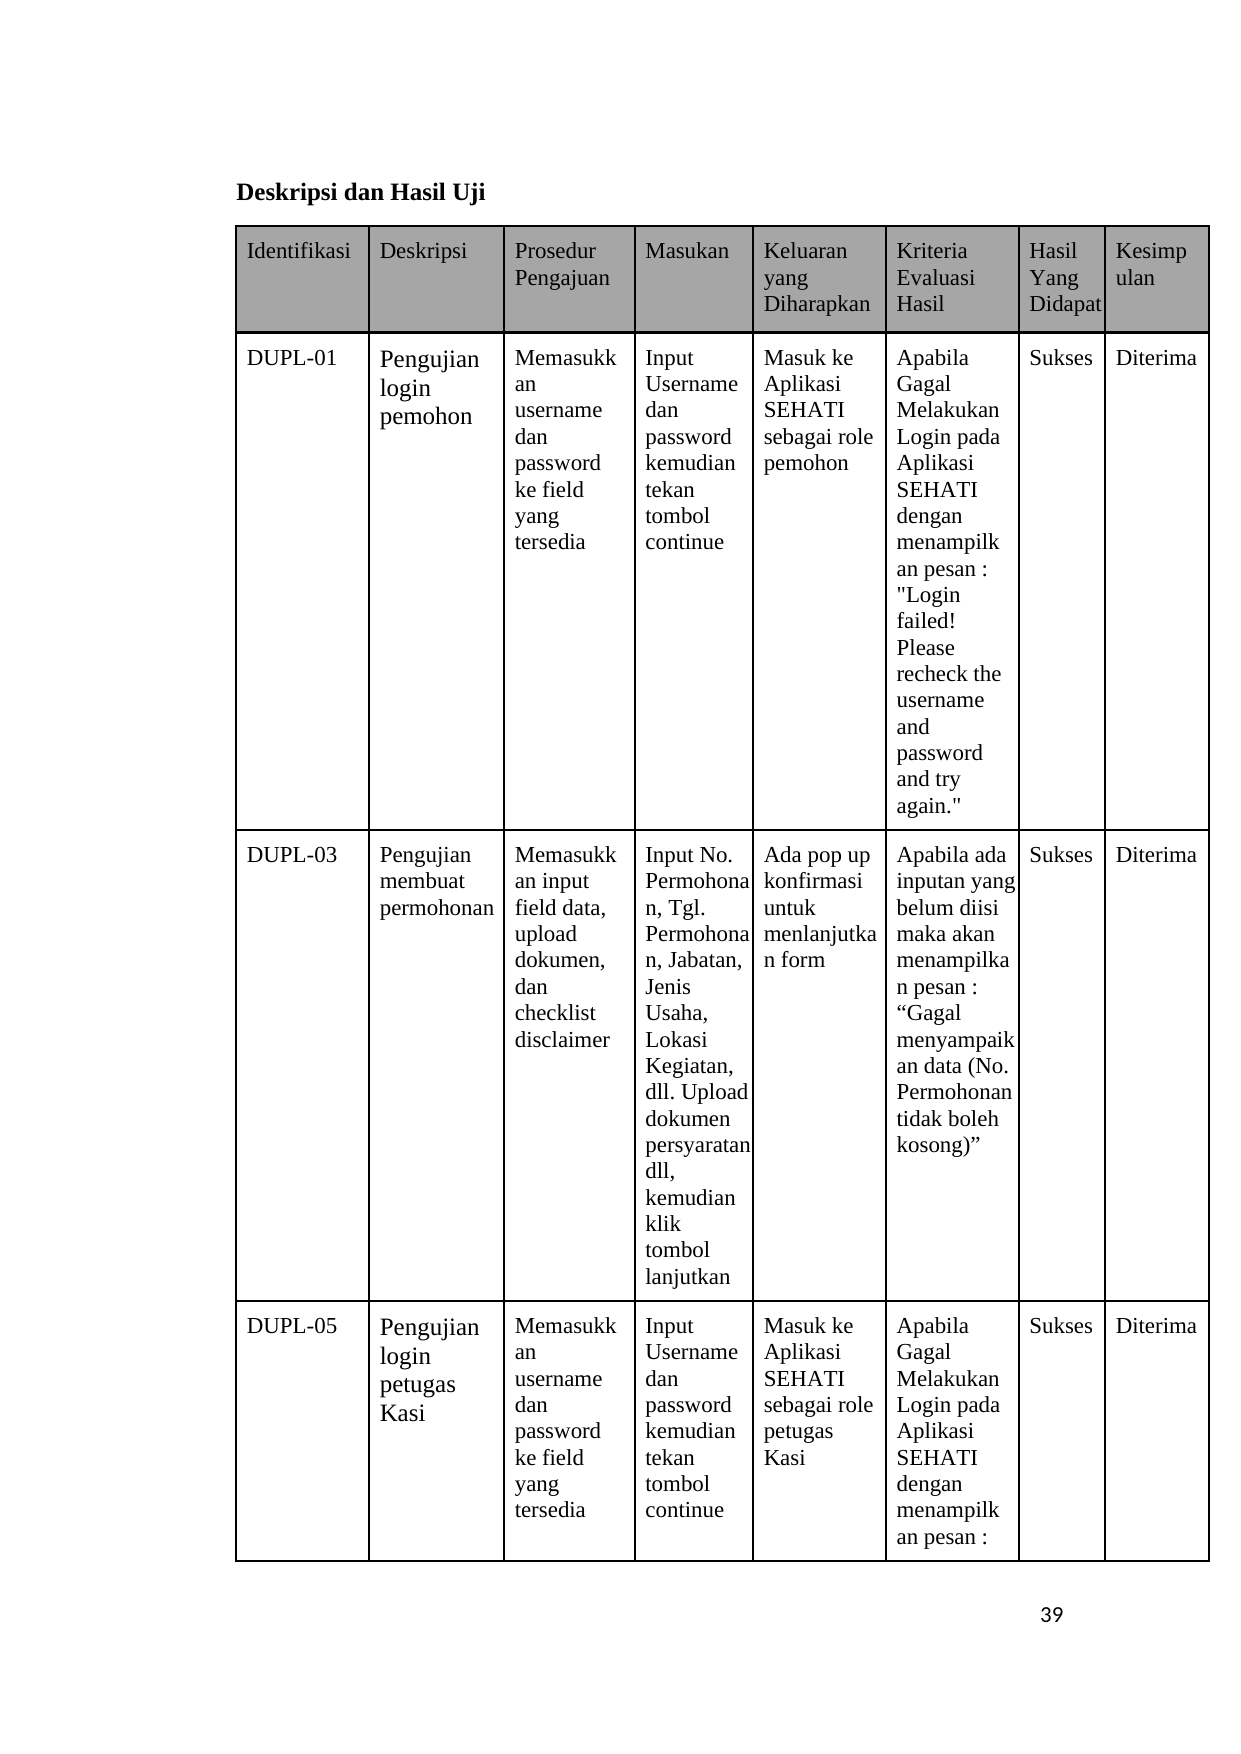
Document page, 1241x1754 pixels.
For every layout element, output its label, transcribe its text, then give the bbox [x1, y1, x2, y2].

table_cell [505, 1302, 634, 1560]
table_cell Input Username dan password kemudian tekan tombol continue [636, 334, 752, 829]
table_cell Diterima [1106, 1302, 1208, 1560]
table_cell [754, 1302, 885, 1560]
table_cell Sukses [1020, 831, 1104, 1299]
table_cell Pengujian login pemohon [370, 334, 503, 829]
table_cell Ada pop up konfirmasi untuk menlanjutkan form [754, 831, 885, 1299]
table_cell DUPL-03 [237, 831, 368, 1299]
table_cell Diterima [1106, 334, 1208, 829]
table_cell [636, 1302, 752, 1560]
table_cell Input No. Permohonan, Tgl. Permohonan, Jabatan, Jenis Usaha, Lokasi Kegiatan, dll. Upload dokumen persyaratan dll, kemudian klik tombol lanjutkan [636, 831, 752, 1299]
table_cell Sukses [1020, 1302, 1104, 1560]
table_cell Diterima [1106, 831, 1208, 1299]
table_cell Apabila ada inputan yang belum diisi maka akan menampilkan pesan : “Gagal menyampaikan data (No. Permohonan tidak boleh kosong)” [887, 831, 1018, 1299]
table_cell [887, 1302, 1018, 1560]
table_cell DUPL-05 [237, 1302, 368, 1560]
table_cell Masuk ke Aplikasi SEHATI sebagai role pemohon [754, 334, 885, 829]
table_header Kesimpulan [1106, 227, 1208, 331]
table_header Keluaran yang Diharapkan [754, 227, 885, 331]
table_cell Pengujian login petugas Kasi [370, 1302, 503, 1560]
table_header Prosedur Pengajuan [505, 227, 634, 331]
table_header Masukan [636, 227, 752, 331]
table_header Hasil Yang Didapat [1020, 227, 1104, 331]
table_header Identifikasi [237, 227, 368, 331]
table_cell Sukses [1020, 334, 1104, 829]
text Deskripsi dan Hasil Uji [236, 177, 1063, 206]
table_cell Memasukkan input field data, upload dokumen, dan checklist disclaimer [505, 831, 634, 1299]
table_header Deskripsi [370, 227, 503, 331]
table_header Kriteria Evaluasi Hasil [887, 227, 1018, 331]
table_cell Apabila Gagal Melakukan Login pada Aplikasi SEHATI dengan menampilkan pesan : "Login failed! Please recheck the username and password and try again." [887, 334, 1018, 829]
table_cell Memasukkan username dan password ke field yang tersedia [505, 334, 634, 829]
table_cell Pengujian membuat permohonan [370, 831, 503, 1299]
table_cell DUPL-01 [237, 334, 368, 829]
